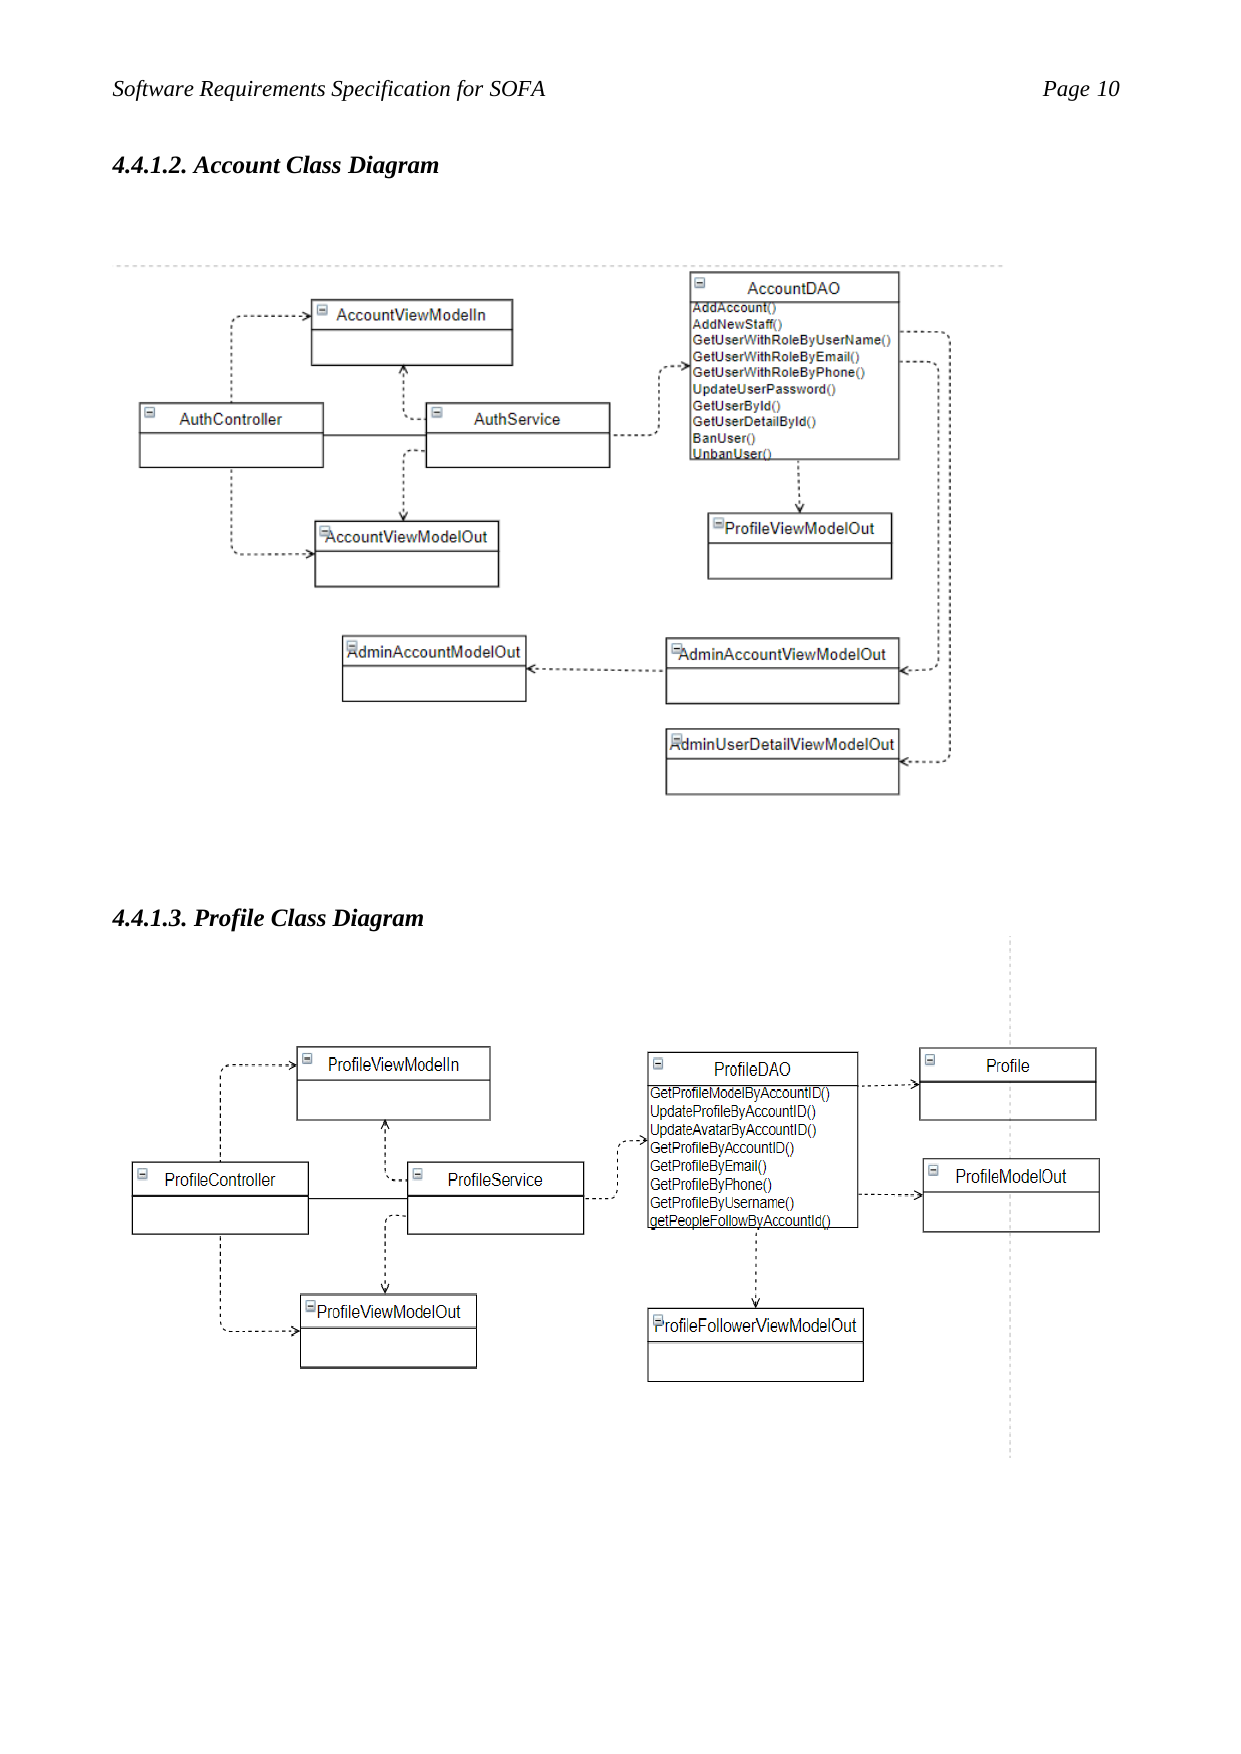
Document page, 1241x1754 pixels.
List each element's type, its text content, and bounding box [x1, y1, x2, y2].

picture [112, 216, 1005, 834]
text 4.4.1.3. Profile Class Diagram [112, 903, 1128, 932]
text 4.4.1.2. Account Class Diagram [112, 150, 1128, 179]
picture [112, 936, 1175, 1458]
